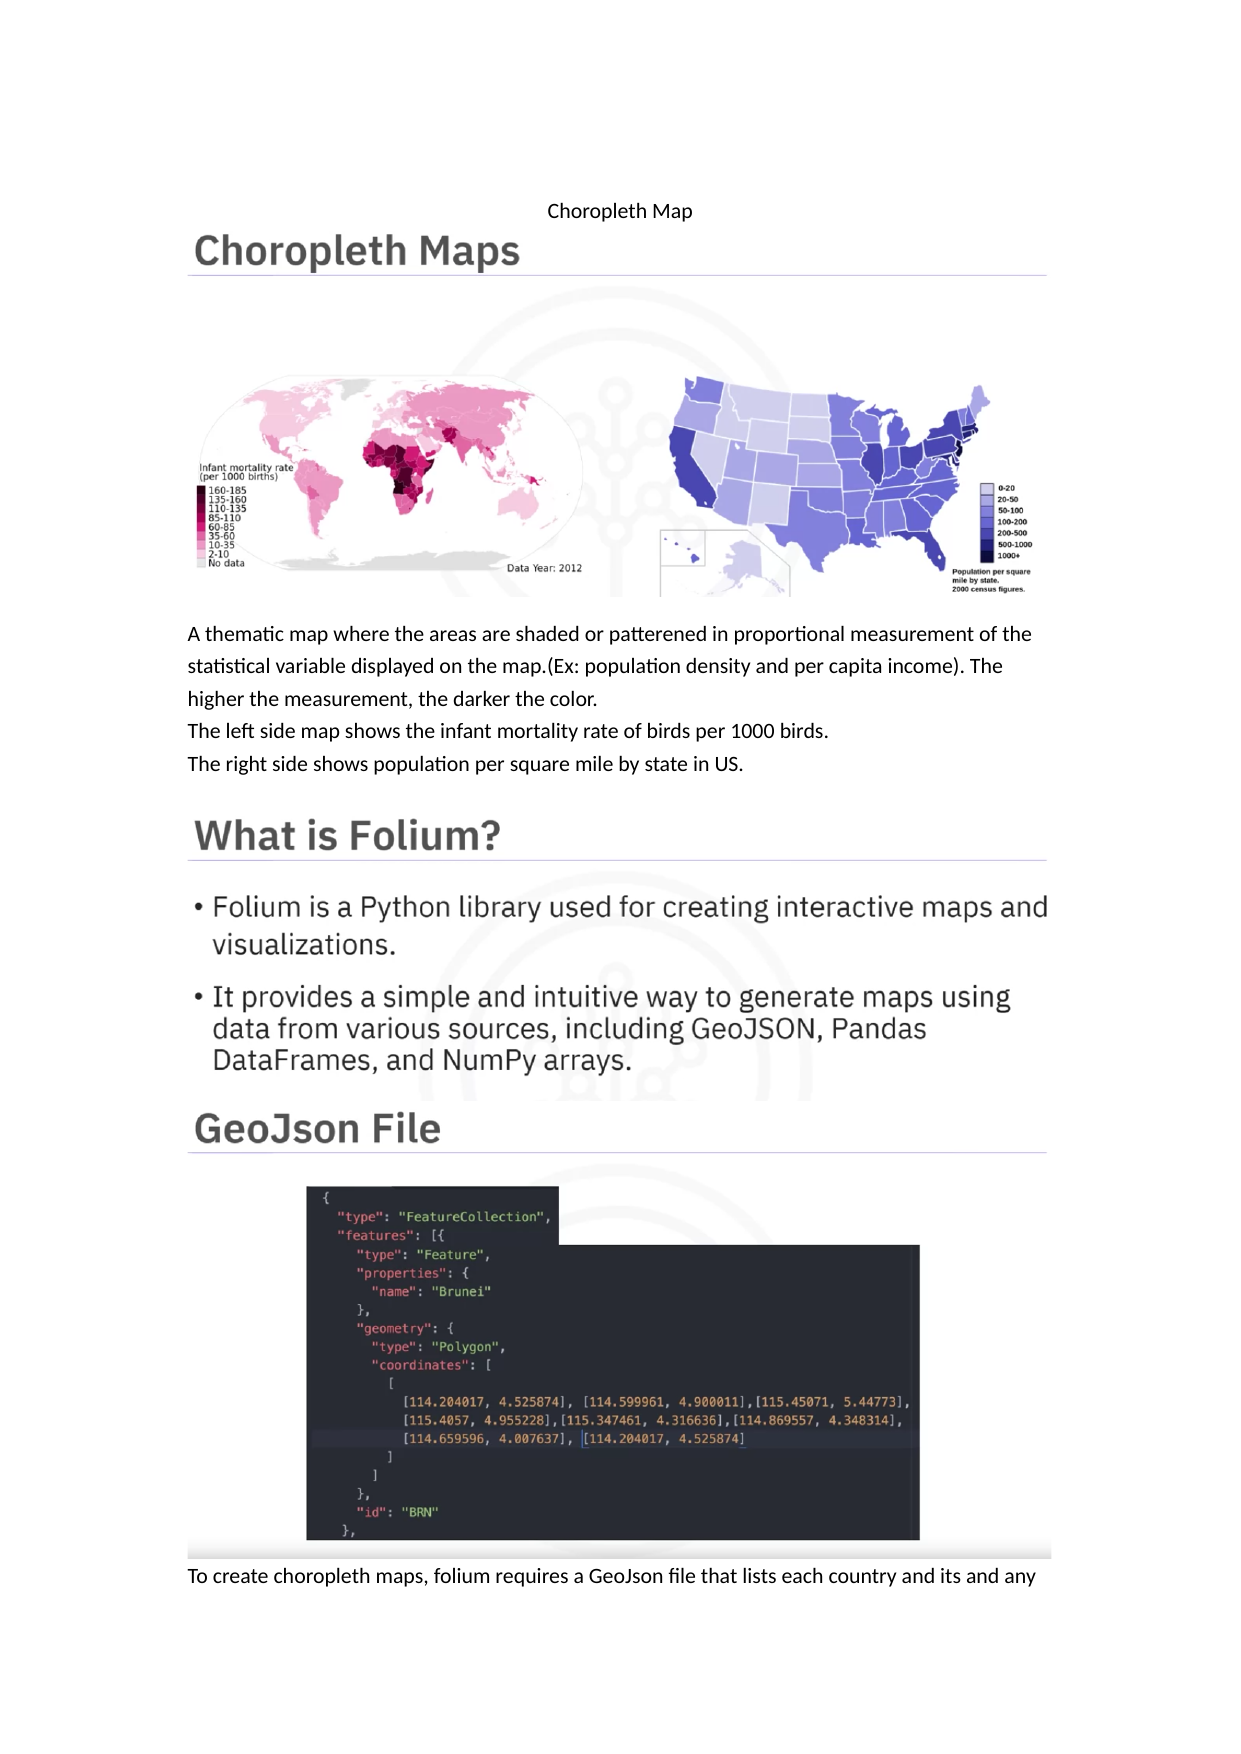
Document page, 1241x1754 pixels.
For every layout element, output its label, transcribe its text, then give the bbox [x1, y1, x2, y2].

text A thematic map where the areas are shaded or patterened in proportional measurement of the statistical variable displayed on the map.(Ex: population density and per capita income). The higher the measurement, the darker the color. [187, 617, 1053, 714]
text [187, 1559, 1053, 1592]
text The left side map shows the infant mortality rate of birds per 1000 birds. [187, 714, 1053, 747]
picture [187, 1104, 1052, 1559]
picture [187, 812, 1052, 1101]
text The right side shows population per square mile by state in US. [187, 747, 1053, 779]
picture [187, 227, 1052, 597]
text Choropleth Map [187, 194, 1053, 227]
